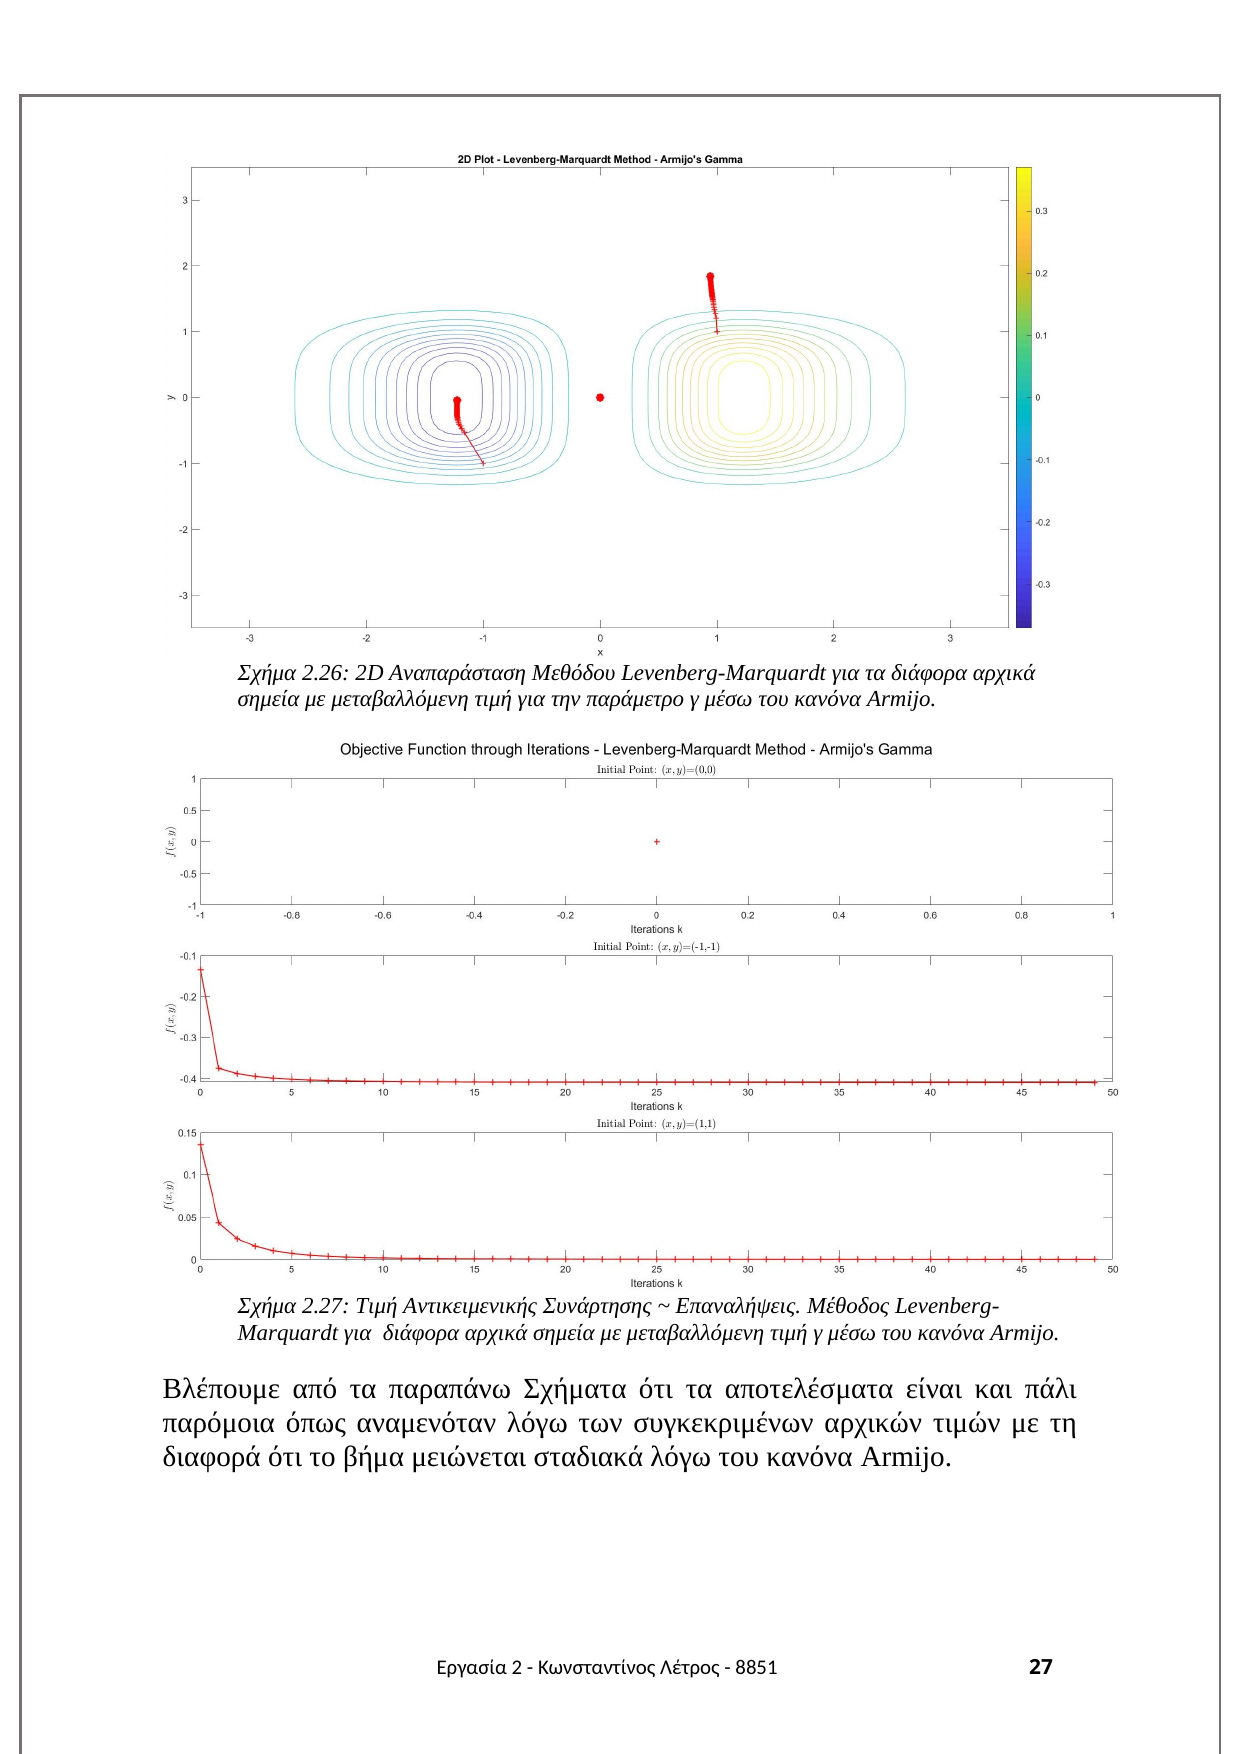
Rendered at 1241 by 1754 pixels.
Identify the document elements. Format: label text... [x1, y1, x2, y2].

list Σχήμα 2.27: Τιμή Αντικειμενικής Συνάρτησης ~ Επαναλήψεις. Μέθοδος Levenberg-Marquardt για διάφορα αρχικά σημεία με μεταβαλλόμενη τιμή γ μέσω του κανόνα Armijo. [237, 1293, 1078, 1345]
list Σχήμα 2.26: 2D Αναπαράσταση Μεθόδου Levenberg-Marquardt για τα διάφορα αρχικά σημεία με μεταβαλλόμενη τιμή για την παράμετρο γ μέσω του κανόνα Armijo. [237, 659, 1078, 712]
text Βλέπουμε από τα παραπάνω Σχήματα ότι τα αποτελέσματα είναι και πάλι παρόμοια όπως αναμενόταν λόγω των συγκεκριμένων αρχικών τιμών με τη διαφορά ότι το βήμα μειώνεται σταδιακά λόγω του κανόνα Armijo. [162, 1372, 1078, 1472]
picture [162, 150, 1053, 659]
picture [162, 738, 1124, 1293]
